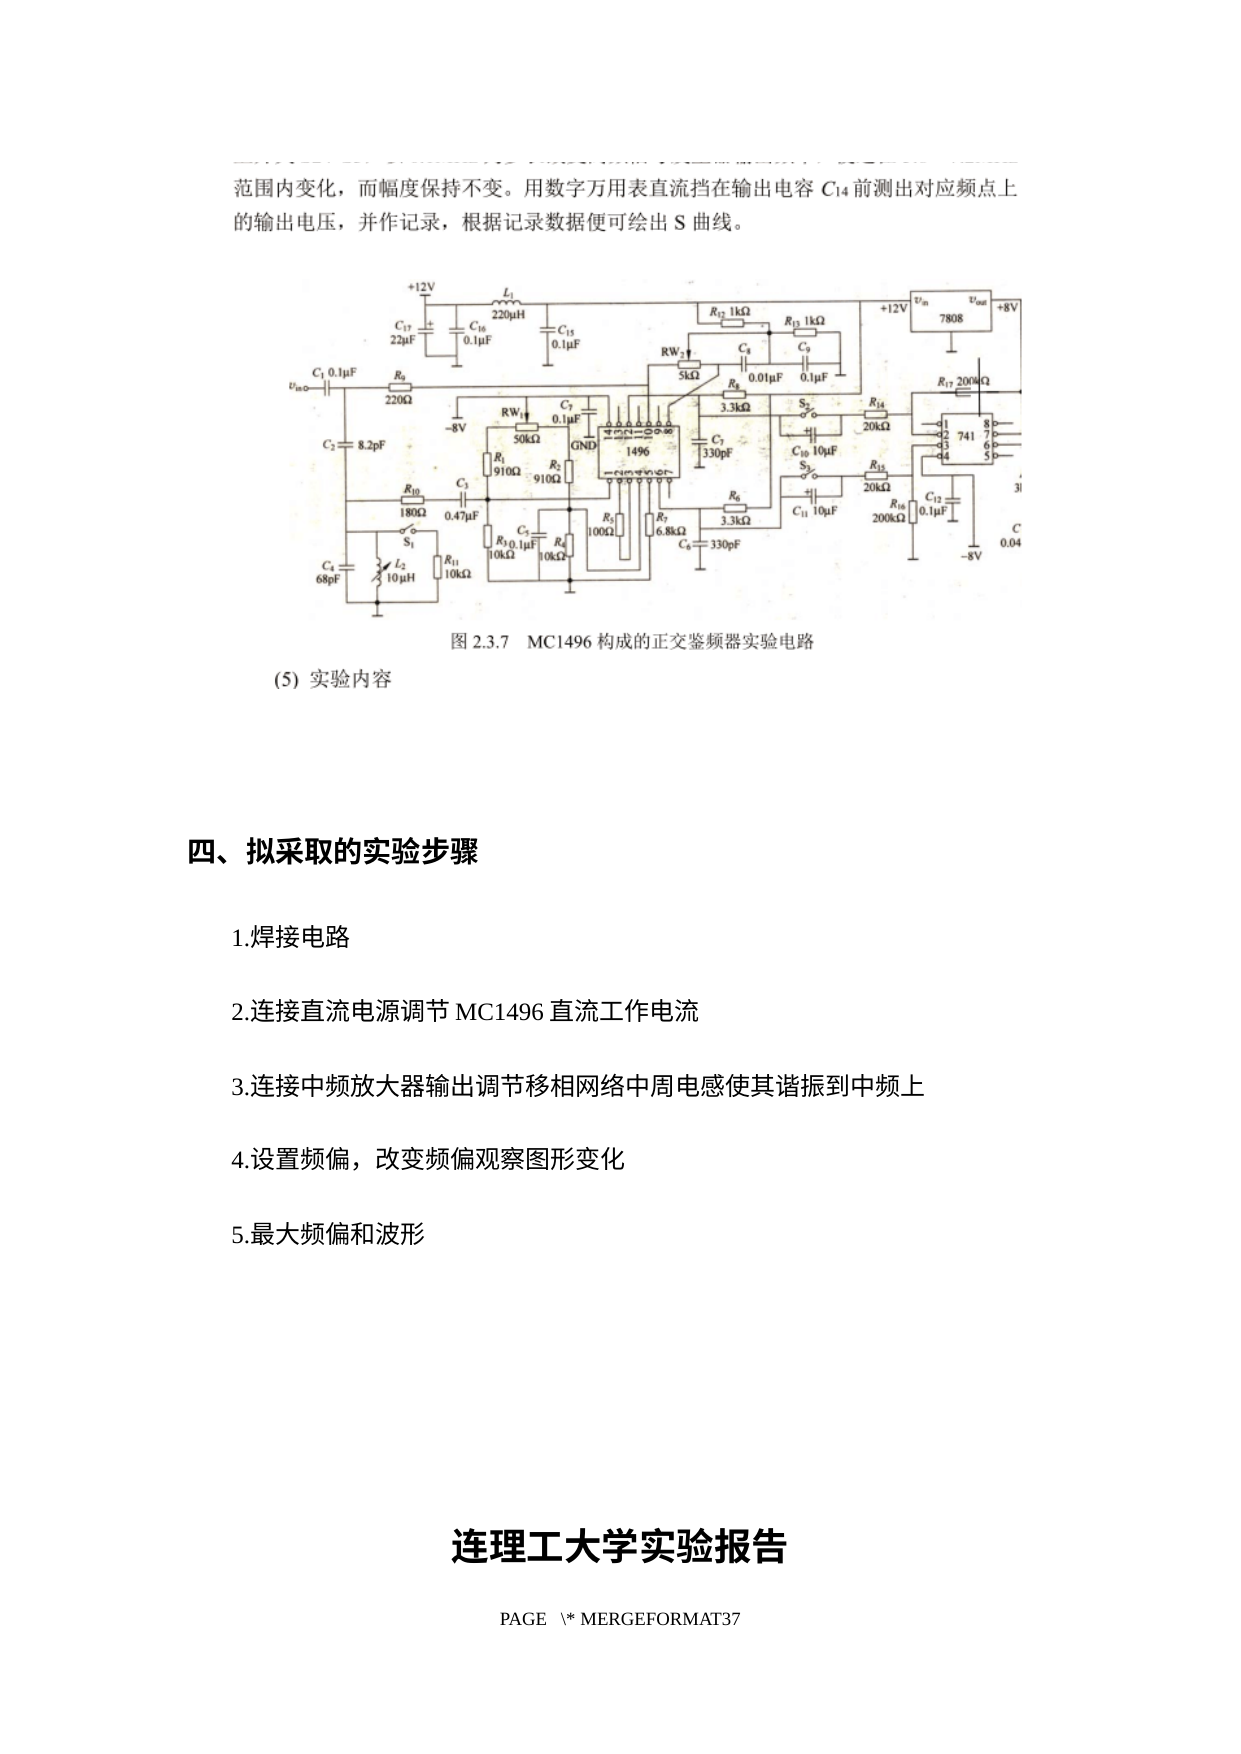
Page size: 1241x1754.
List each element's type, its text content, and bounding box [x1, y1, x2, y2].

text 4.设置频偏，改变频偏观察图形变化 [187, 1126, 1053, 1191]
text 连理工大学实验报告 [187, 1512, 1053, 1577]
picture [187, 162, 1132, 689]
text 3.连接中频放大器输出调节移相网络中周电感使其谐振到中频上 [187, 1052, 1053, 1117]
text 1.焊接电路 [187, 903, 1053, 968]
text 2.连接直流电源调节MC1496直流工作电流 [187, 977, 1053, 1042]
text 四、拟采取的实验步骤 [187, 817, 1053, 882]
text 5.最大频偏和波形 [187, 1200, 1053, 1265]
